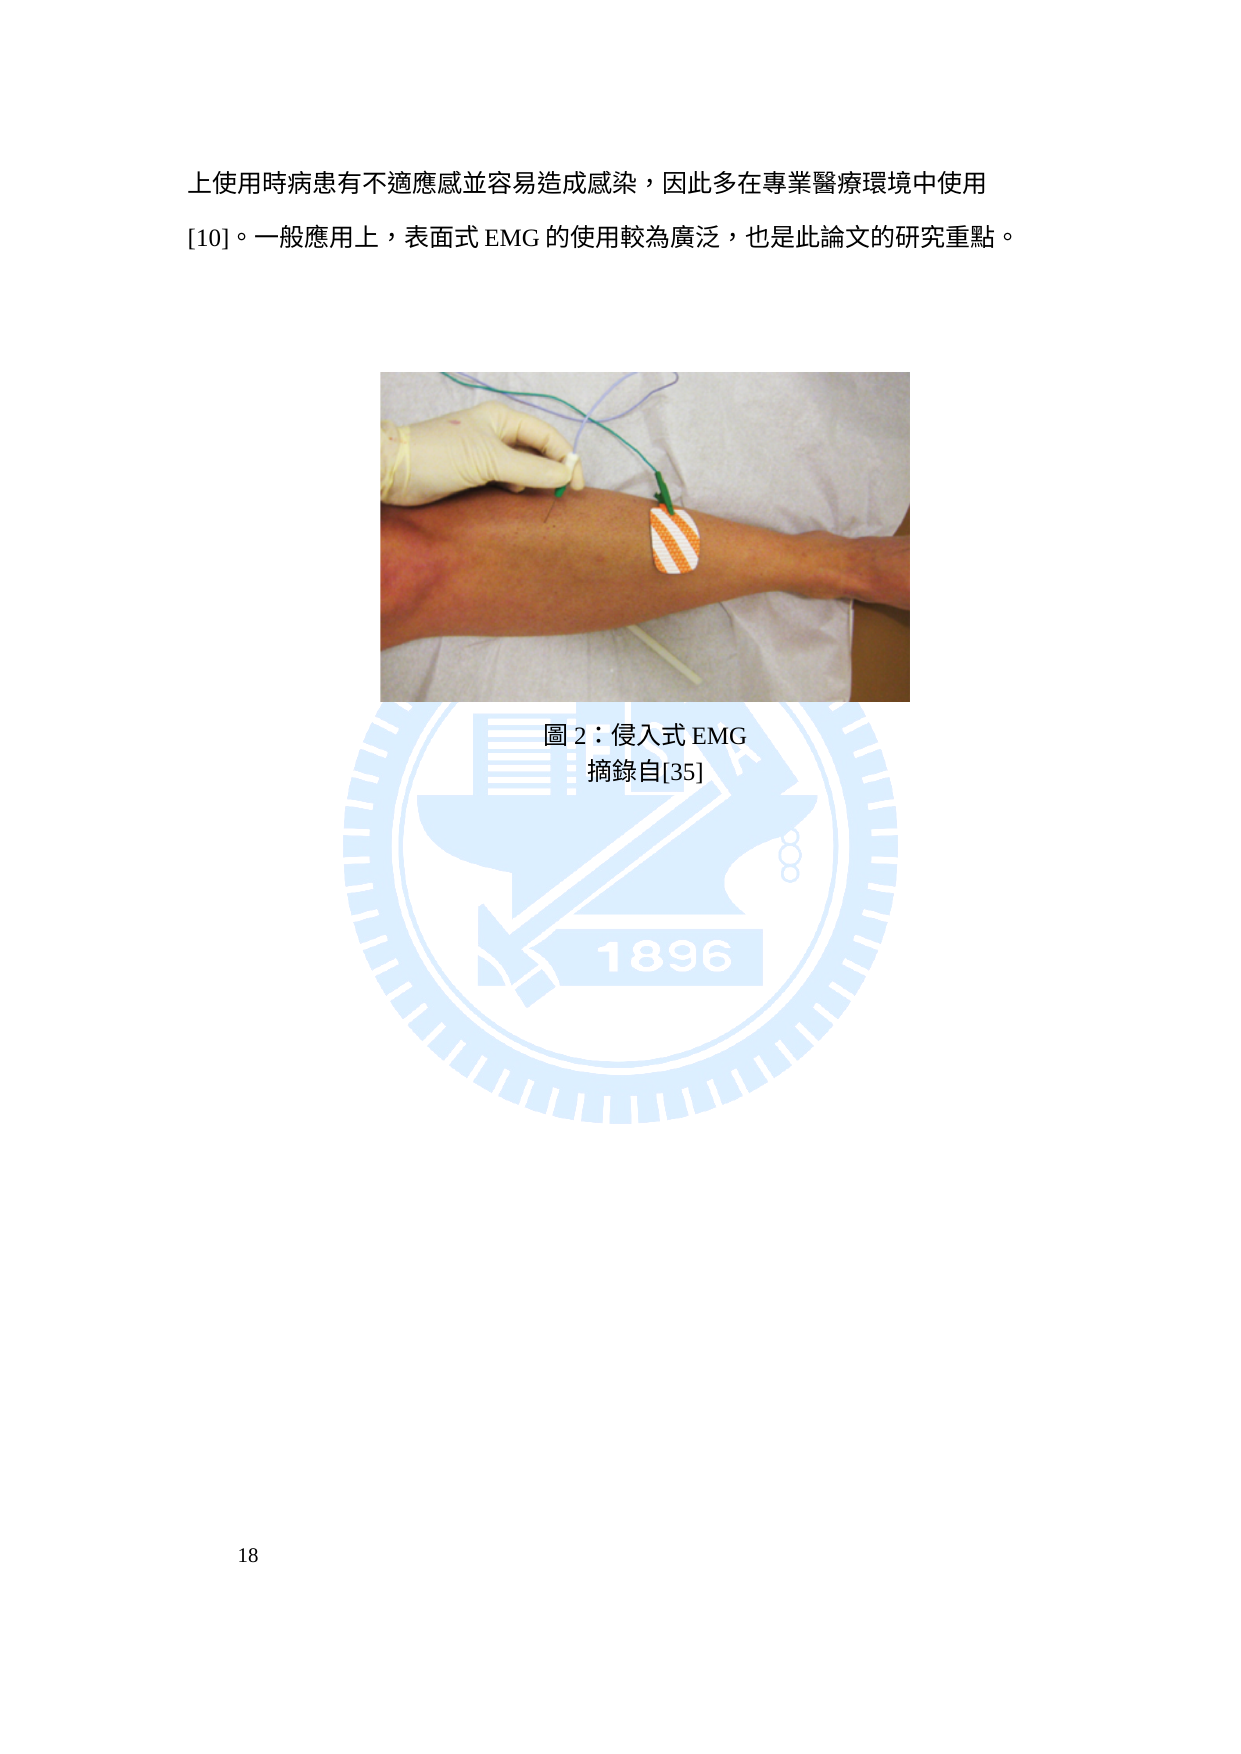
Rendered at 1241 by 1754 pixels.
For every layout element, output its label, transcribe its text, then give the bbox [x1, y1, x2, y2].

picture [380, 372, 910, 702]
text 圖 2：侵入式EMG [187, 716, 1053, 752]
text 摘錄自[35] [187, 752, 1053, 788]
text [187, 163, 1053, 254]
